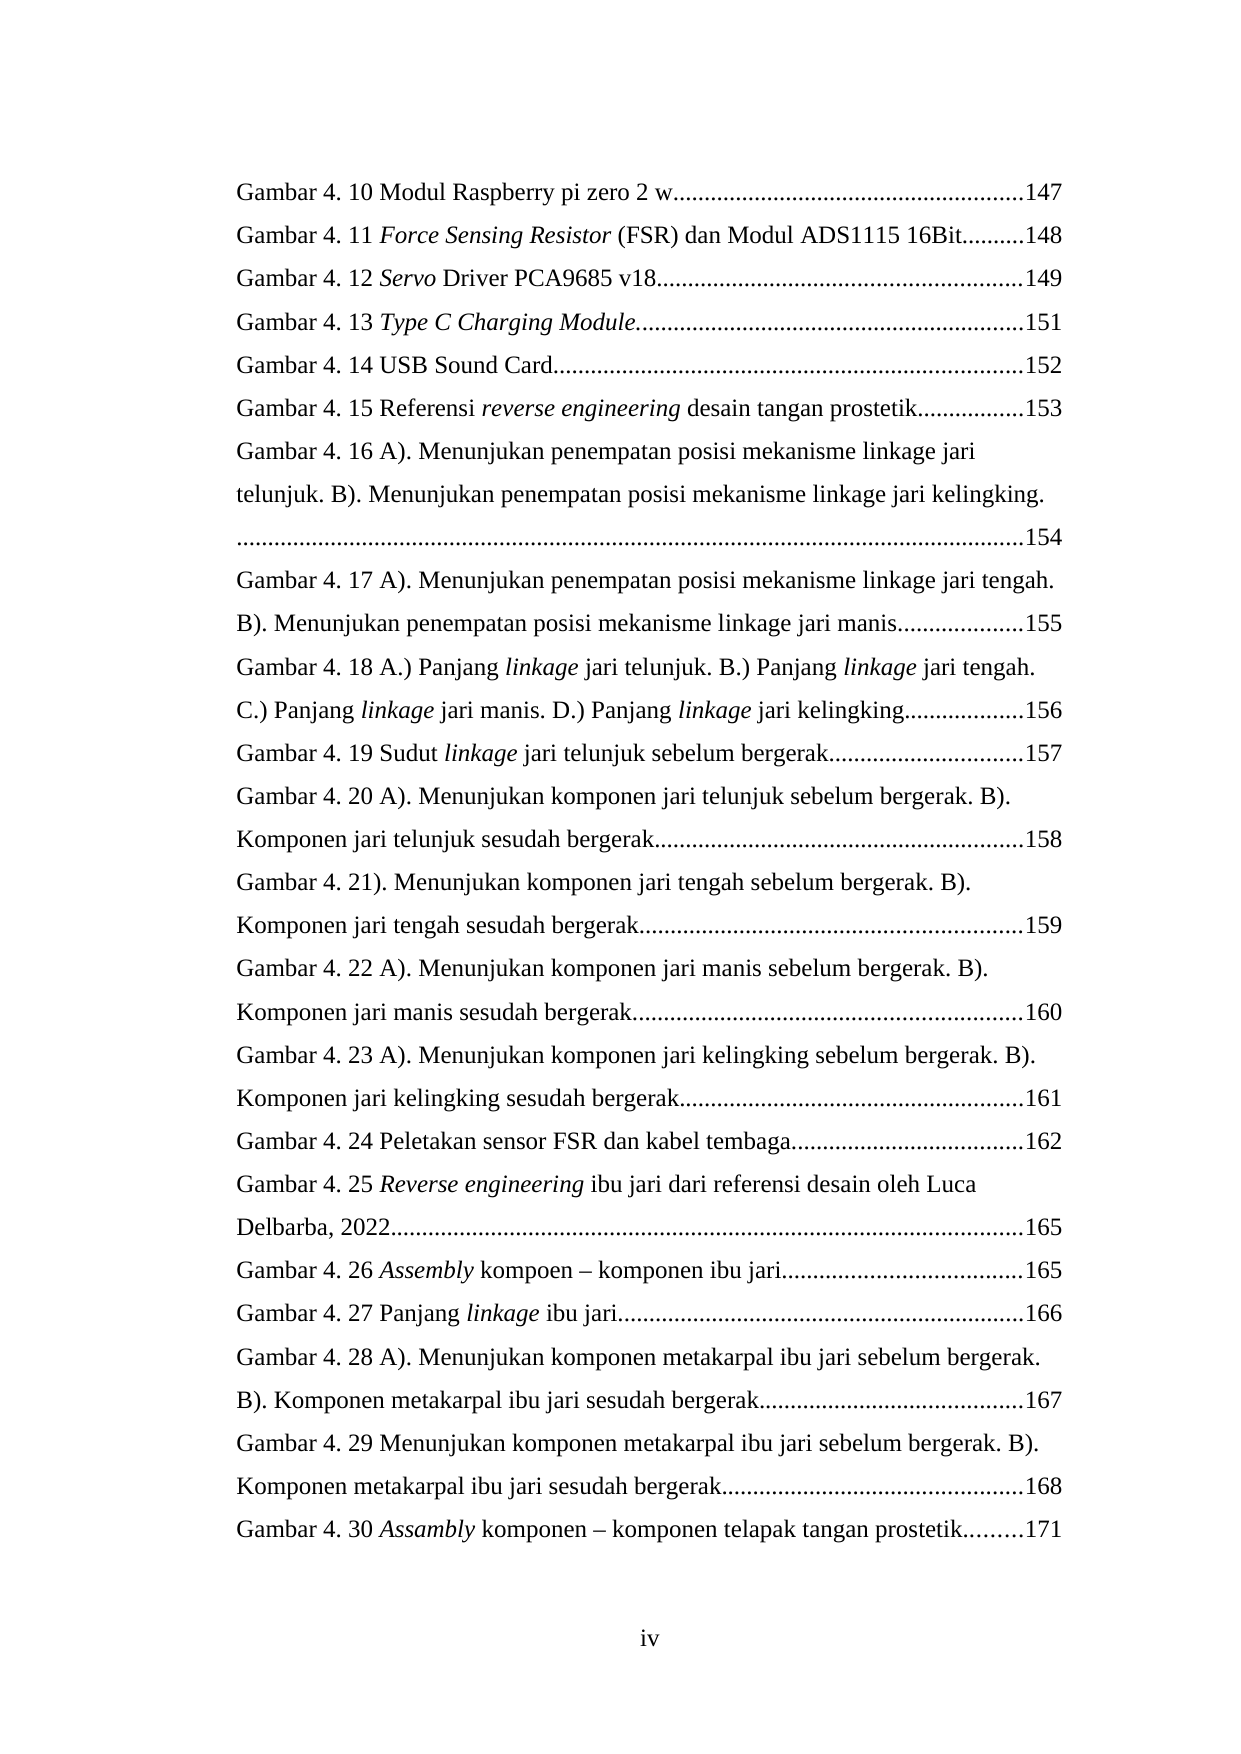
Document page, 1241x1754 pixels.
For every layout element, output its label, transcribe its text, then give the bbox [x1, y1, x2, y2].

text Gambar 4. 17 A). Menunjukan penempatan posisi mekanisme linkage jari tengah. B). Menunjukan penempatan posisi mekanisme linkage jari manis. 155 [236, 565, 1063, 637]
text Gambar 4. 28 A). Menunjukan komponen metakarpal ibu jari sebelum bergerak. B). Komponen metakarpal ibu jari sesudah bergerak. 167 [236, 1342, 1063, 1413]
text Gambar 4. 27 Panjang linkage ibu jari. 166 [236, 1298, 1063, 1327]
text Gambar 4. 12 Servo Driver PCA9685 v18. 149 [236, 263, 1063, 292]
text Gambar 4. 11 Force Sensing Resistor (FSR) dan Modul ADS1115 16Bit. 148 [236, 220, 1063, 249]
text Gambar 4. 18 A.) Panjang linkage jari telunjuk. B.) Panjang linkage jari tengah. C.) Panjang linkage jari manis. D.) Panjang linkage jari kelingking. 156 [236, 652, 1063, 723]
text Gambar 4. 22 A). Menunjukan komponen jari manis sebelum bergerak. B). Komponen jari manis sesudah bergerak. 160 [236, 953, 1063, 1025]
text Gambar 4. 15 Referensi reverse engineering desain tangan prostetik. 153 [236, 393, 1063, 422]
text Gambar 4. 20 A). Menunjukan komponen jari telunjuk sebelum bergerak. B). Komponen jari telunjuk sesudah bergerak. 158 [236, 781, 1063, 853]
text Gambar 4. 13 Type C Charging Module. 151 [236, 307, 1063, 335]
text Gambar 4. 10 Modul Raspberry pi zero 2 w. 147 [236, 177, 1063, 206]
text Gambar 4. 14 USB Sound Card. 152 [236, 350, 1063, 378]
text Gambar 4. 16 A). Menunjukan penempatan posisi mekanisme linkage jari telunjuk. B). Menunjukan penempatan posisi mekanisme linkage jari kelingking. 154 [236, 436, 1063, 551]
text Gambar 4. 21). Menunjukan komponen jari tengah sebelum bergerak. B). Komponen jari tengah sesudah bergerak. 159 [236, 867, 1063, 939]
text Gambar 4. 25 Reverse engineering ibu jari dari referensi desain oleh Luca Delbarba, 2022. 165 [236, 1169, 1063, 1241]
text Gambar 4. 29 Menunjukan komponen metakarpal ibu jari sebelum bergerak. B). Komponen metakarpal ibu jari sesudah bergerak. 168 [236, 1428, 1063, 1500]
text Gambar 4. 23 A). Menunjukan komponen jari kelingking sebelum bergerak. B). Komponen jari kelingking sesudah bergerak. 161 [236, 1040, 1063, 1112]
text Gambar 4. 26 Assembly kompoen – komponen ibu jari. 165 [236, 1255, 1063, 1284]
text Gambar 4. 19 Sudut linkage jari telunjuk sebelum bergerak. 157 [236, 738, 1063, 767]
text Gambar 4. 30 Assambly komponen – komponen telapak tangan prostetik. 171 [236, 1514, 1063, 1543]
text Gambar 4. 24 Peletakan sensor FSR dan kabel tembaga. 162 [236, 1126, 1063, 1155]
